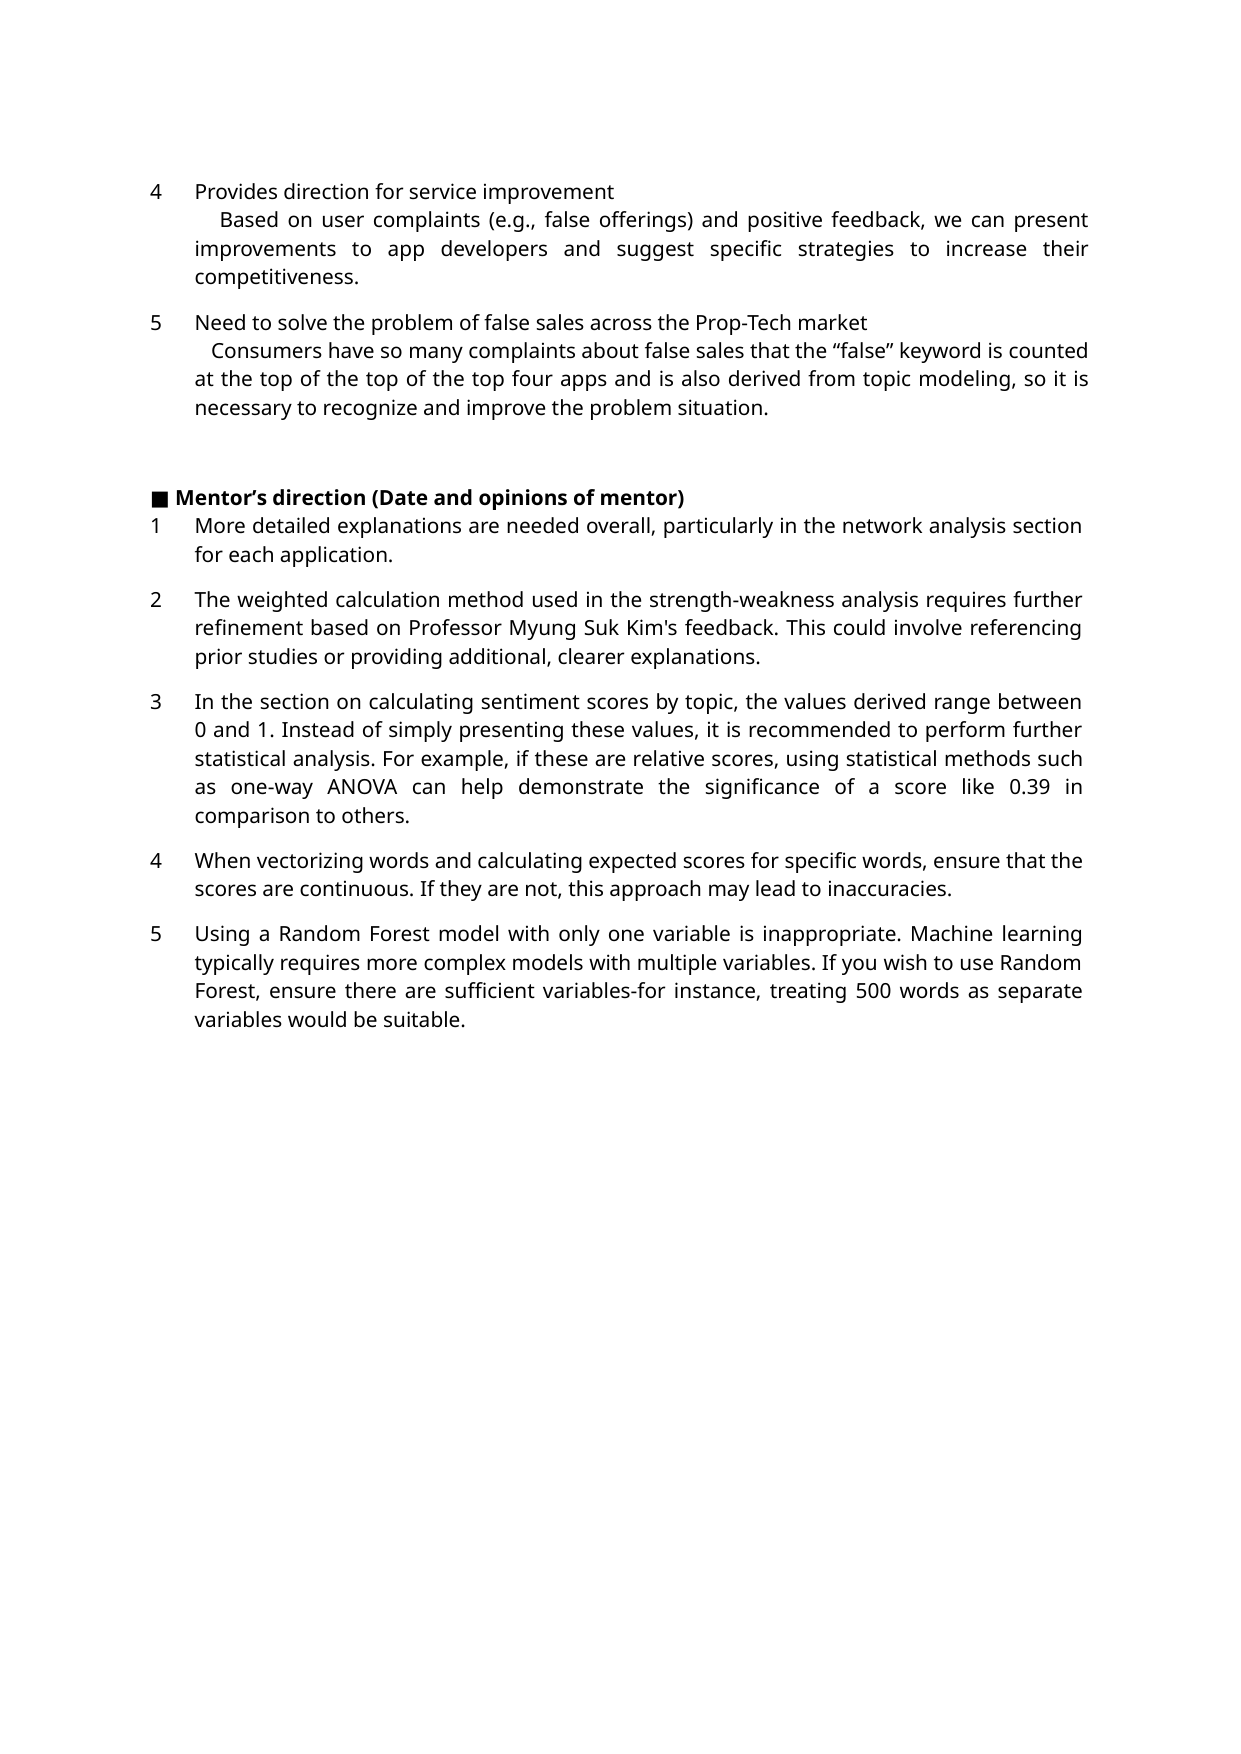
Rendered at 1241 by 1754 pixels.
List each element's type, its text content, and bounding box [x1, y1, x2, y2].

list More detailed explanations are needed overall, particularly in the network analysis section for each application. [150, 512, 1084, 568]
text ■ Mentor’s direction (Date and opinions of mentor) [150, 483, 1090, 512]
list When vectorizing words and calculating expected scores for specific words, ensure that the scores are continuous. If they are not, this approach may lead to inaccuracies. [150, 846, 1084, 903]
list Using a Random Forest model with only one variable is inappropriate. Machine learning typically requires more complex models with multiple variables. If you wish to use Random Forest, ensure there are sufficient variables-for instance, treating 500 words as separate variables would be suitable. [150, 919, 1084, 1033]
list The weighted calculation method used in the strength-weakness analysis requires further refinement based on Professor Myung Suk Kim's feedback. This could involve referencing prior studies or providing additional, clearer explanations. [150, 585, 1084, 670]
list In the section on calculating sentiment scores by topic, the values derived range between 0 and 1. Instead of simply presenting these values, it is recommended to perform further statistical analysis. For example, if these are relative scores, using statistical methods such as one-way ANOVA can help demonstrate the significance of a score like 0.39 in comparison to others. [150, 687, 1084, 829]
list Provides direction for service improvement Based on user complaints (e.g., false offerings) and positive feedback, we can present improvements to app developers and suggest specific strategies to increase their competitiveness. [150, 177, 1090, 291]
list Need to solve the problem of false sales across the Prop-Tech market Consumers have so many complaints about false sales that the “false” keyword is counted at the top of the top of the top four apps and is also derived from topic modeling, so it is necessary to recognize and improve the problem situation. [150, 308, 1090, 421]
